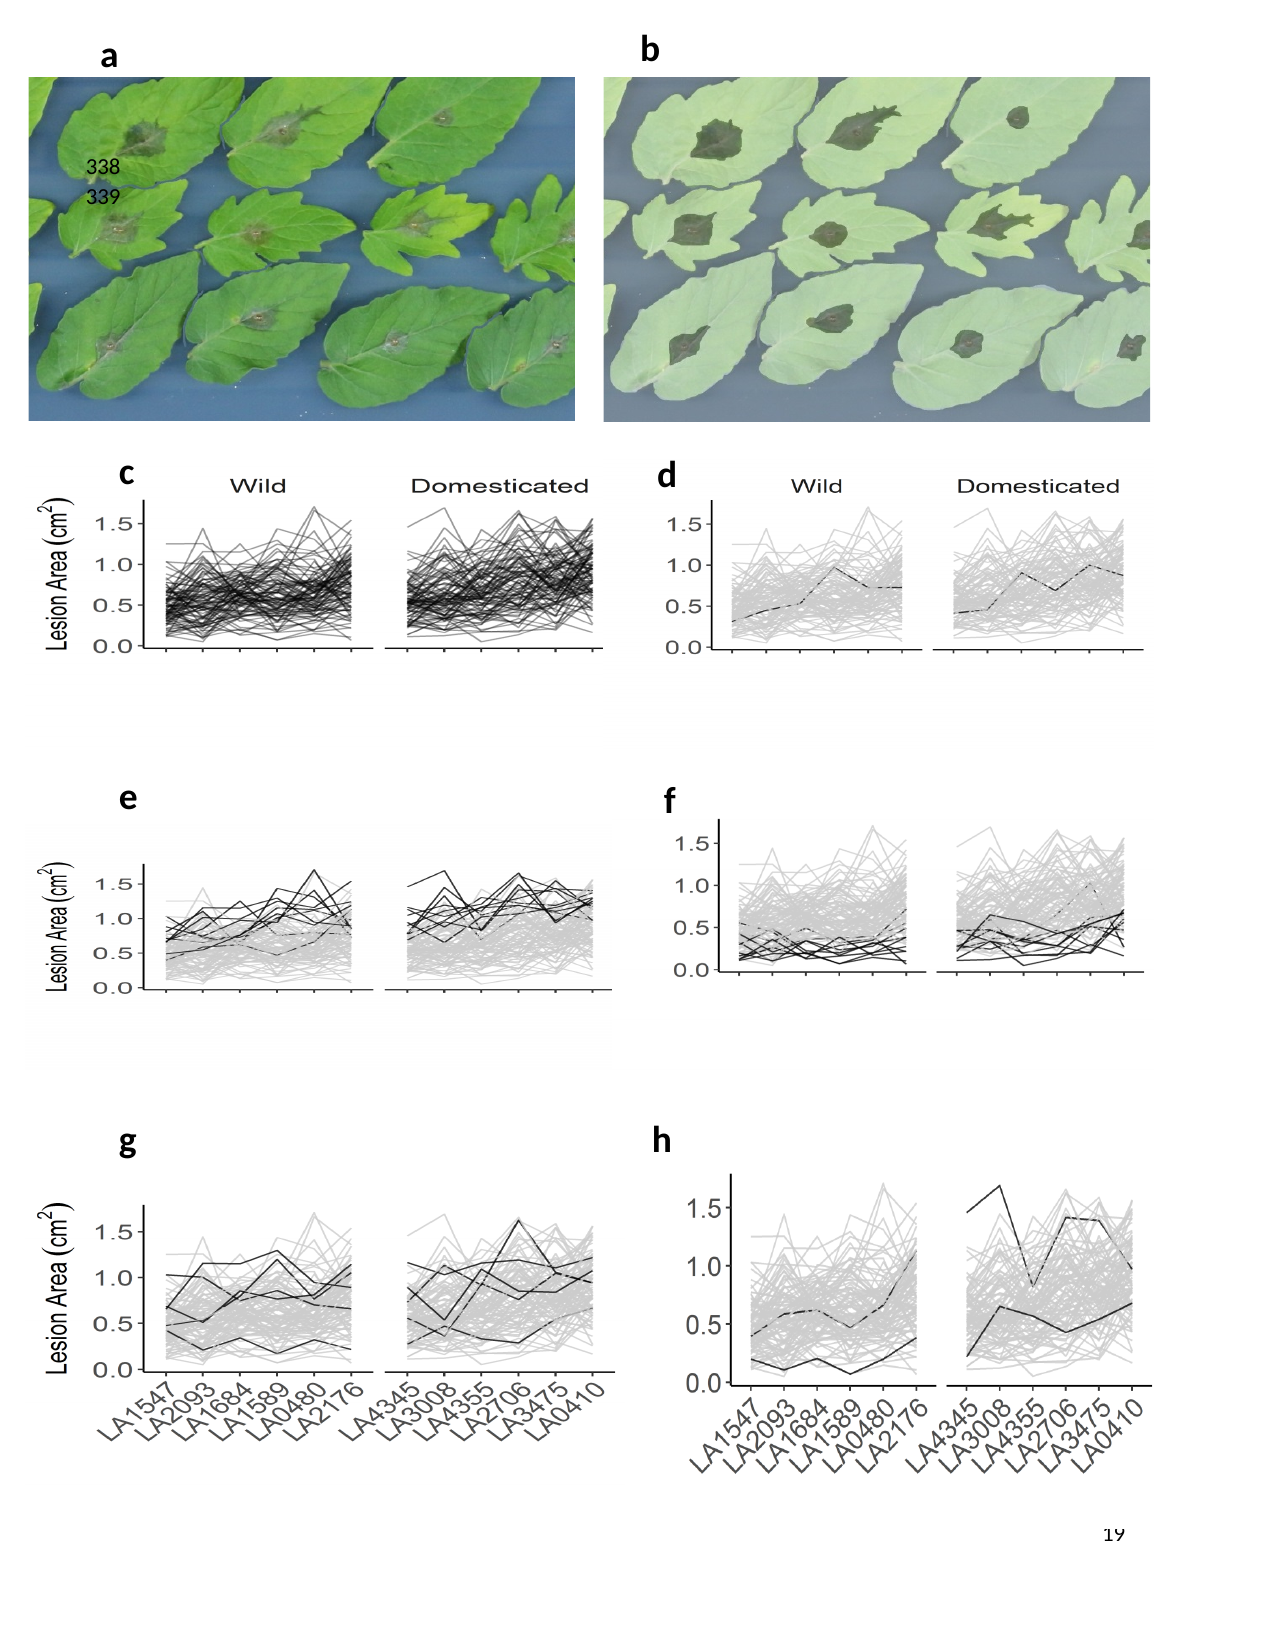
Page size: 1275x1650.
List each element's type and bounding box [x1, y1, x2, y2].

picture [25, 769, 1154, 1070]
picture [25, 456, 1154, 749]
picture [25, 1113, 1162, 1529]
picture [28, 77, 575, 421]
picture [603, 77, 1150, 422]
